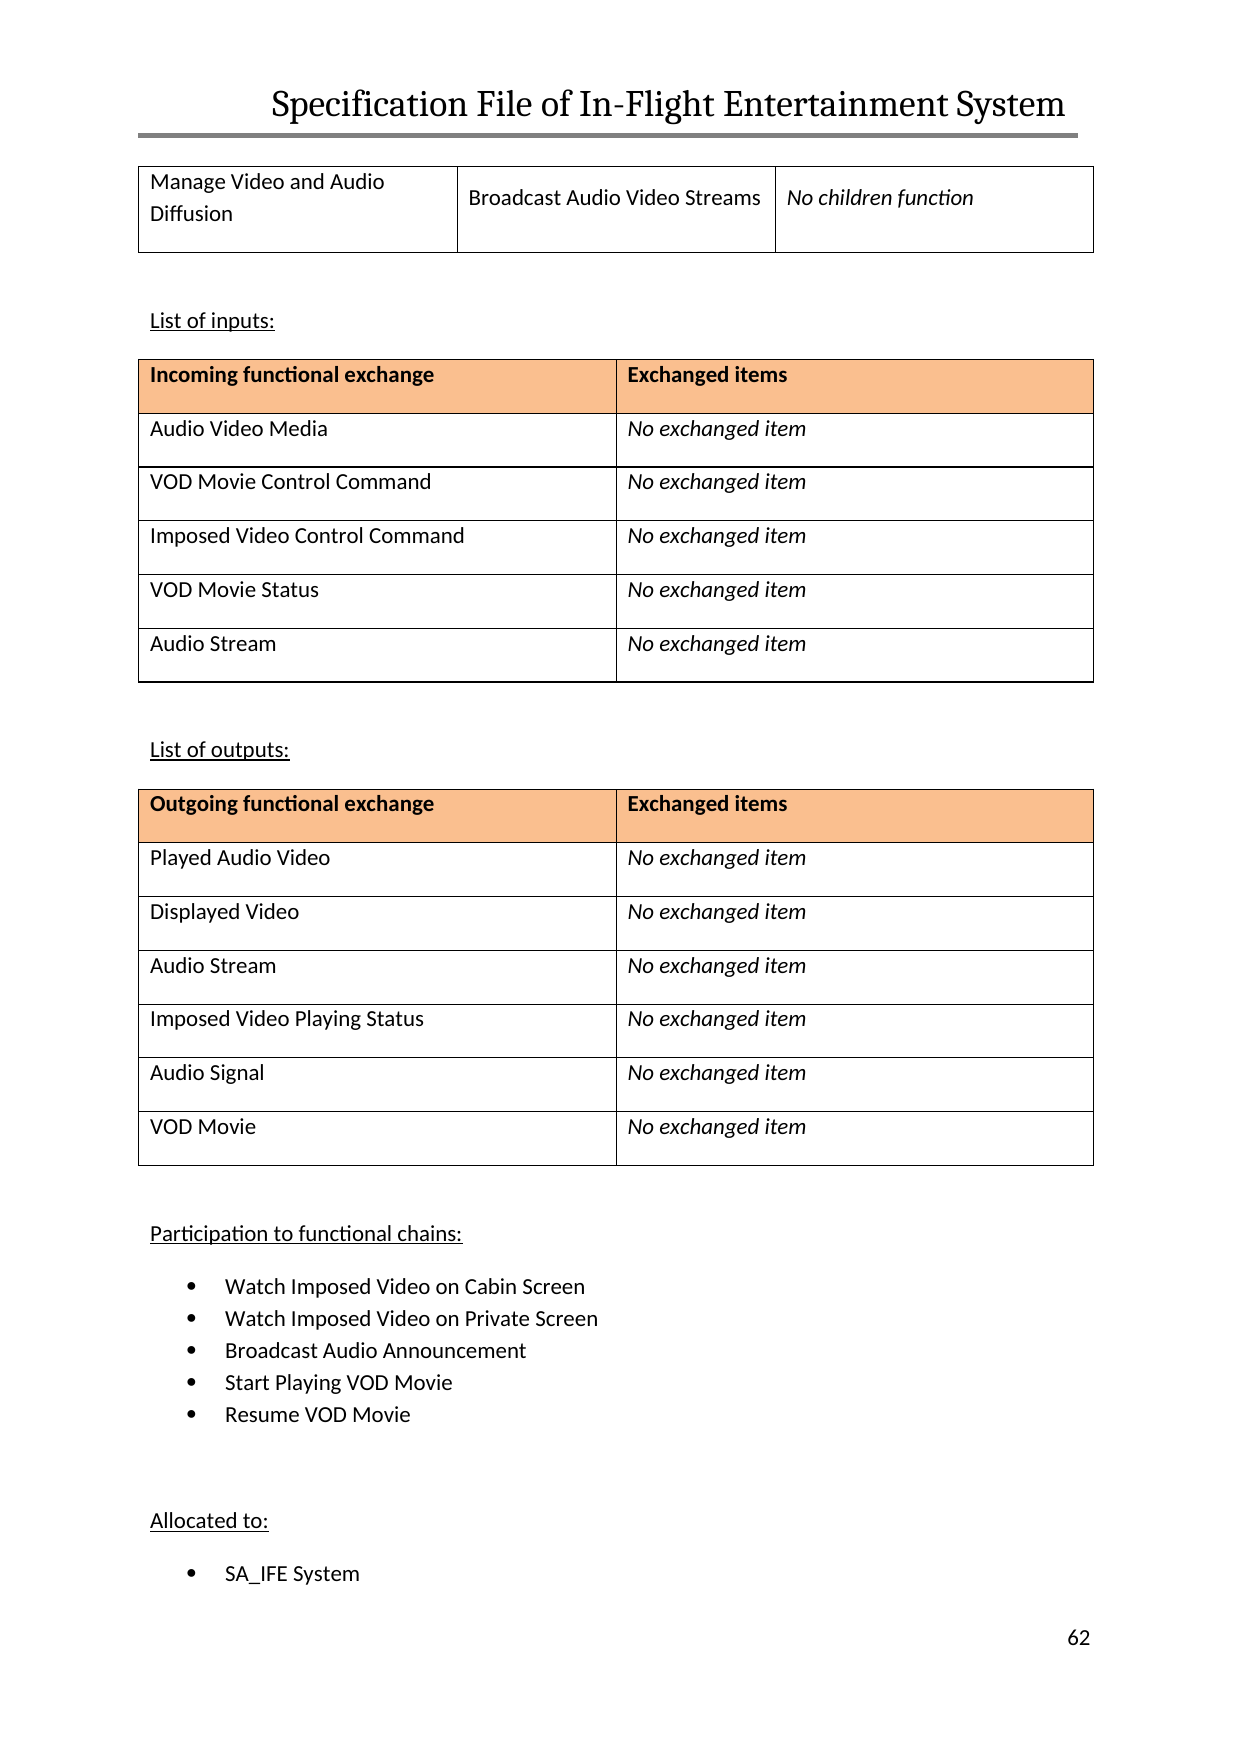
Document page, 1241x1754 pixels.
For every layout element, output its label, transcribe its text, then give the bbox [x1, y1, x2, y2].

table_header Audio Video Media [139, 414, 616, 466]
table_header No exchanged item [617, 897, 1093, 950]
table_header No exchanged item [617, 1005, 1093, 1057]
table_cell Manage Video and Audio Diffusion [139, 167, 457, 252]
table_header Played Audio Video [139, 843, 616, 896]
list Broadcast Audio Announcement [187, 1336, 1090, 1364]
table_header Exchanged items [617, 360, 1093, 413]
table_header Imposed Video Playing Status [139, 1005, 616, 1057]
list SA_IFE System [187, 1559, 1090, 1588]
text List of inputs: [150, 306, 1090, 334]
table_header VOD Movie Status [139, 575, 616, 628]
table_header No exchanged item [617, 951, 1093, 1003]
table_header No exchanged item [617, 843, 1093, 896]
table_header No exchanged item [617, 468, 1093, 520]
table_header No exchanged item [617, 575, 1093, 628]
table_header No exchanged item [617, 629, 1093, 681]
table_header Imposed Video Control Command [139, 521, 616, 574]
table_cell No children function [776, 167, 1093, 252]
table_header VOD Movie Control Command [139, 468, 616, 520]
text List of outputs: [150, 735, 1090, 763]
list Watch Imposed Video on Cabin Screen [187, 1272, 1090, 1300]
list Watch Imposed Video on Private Screen [187, 1304, 1090, 1332]
list Resume VOD Movie [187, 1401, 1090, 1428]
table_header Outgoing functional exchange [139, 790, 616, 842]
table_header Displayed Video [139, 897, 616, 950]
table_header VOD Movie [139, 1112, 616, 1165]
table_cell Broadcast Audio Video Streams [458, 167, 775, 252]
table_header Incoming functional exchange [139, 360, 616, 413]
table_header No exchanged item [617, 521, 1093, 574]
table_header Audio Stream [139, 951, 616, 1003]
table_header Exchanged items [617, 790, 1093, 842]
table_header Audio Stream [139, 629, 616, 681]
table_header Audio Signal [139, 1058, 616, 1111]
text Allocated to: [150, 1507, 1090, 1534]
table_header No exchanged item [617, 414, 1093, 466]
table_header No exchanged item [617, 1112, 1093, 1165]
text Participation to functional chains: [150, 1219, 1090, 1247]
list Start Playing VOD Movie [187, 1368, 1090, 1396]
table_header No exchanged item [617, 1058, 1093, 1111]
